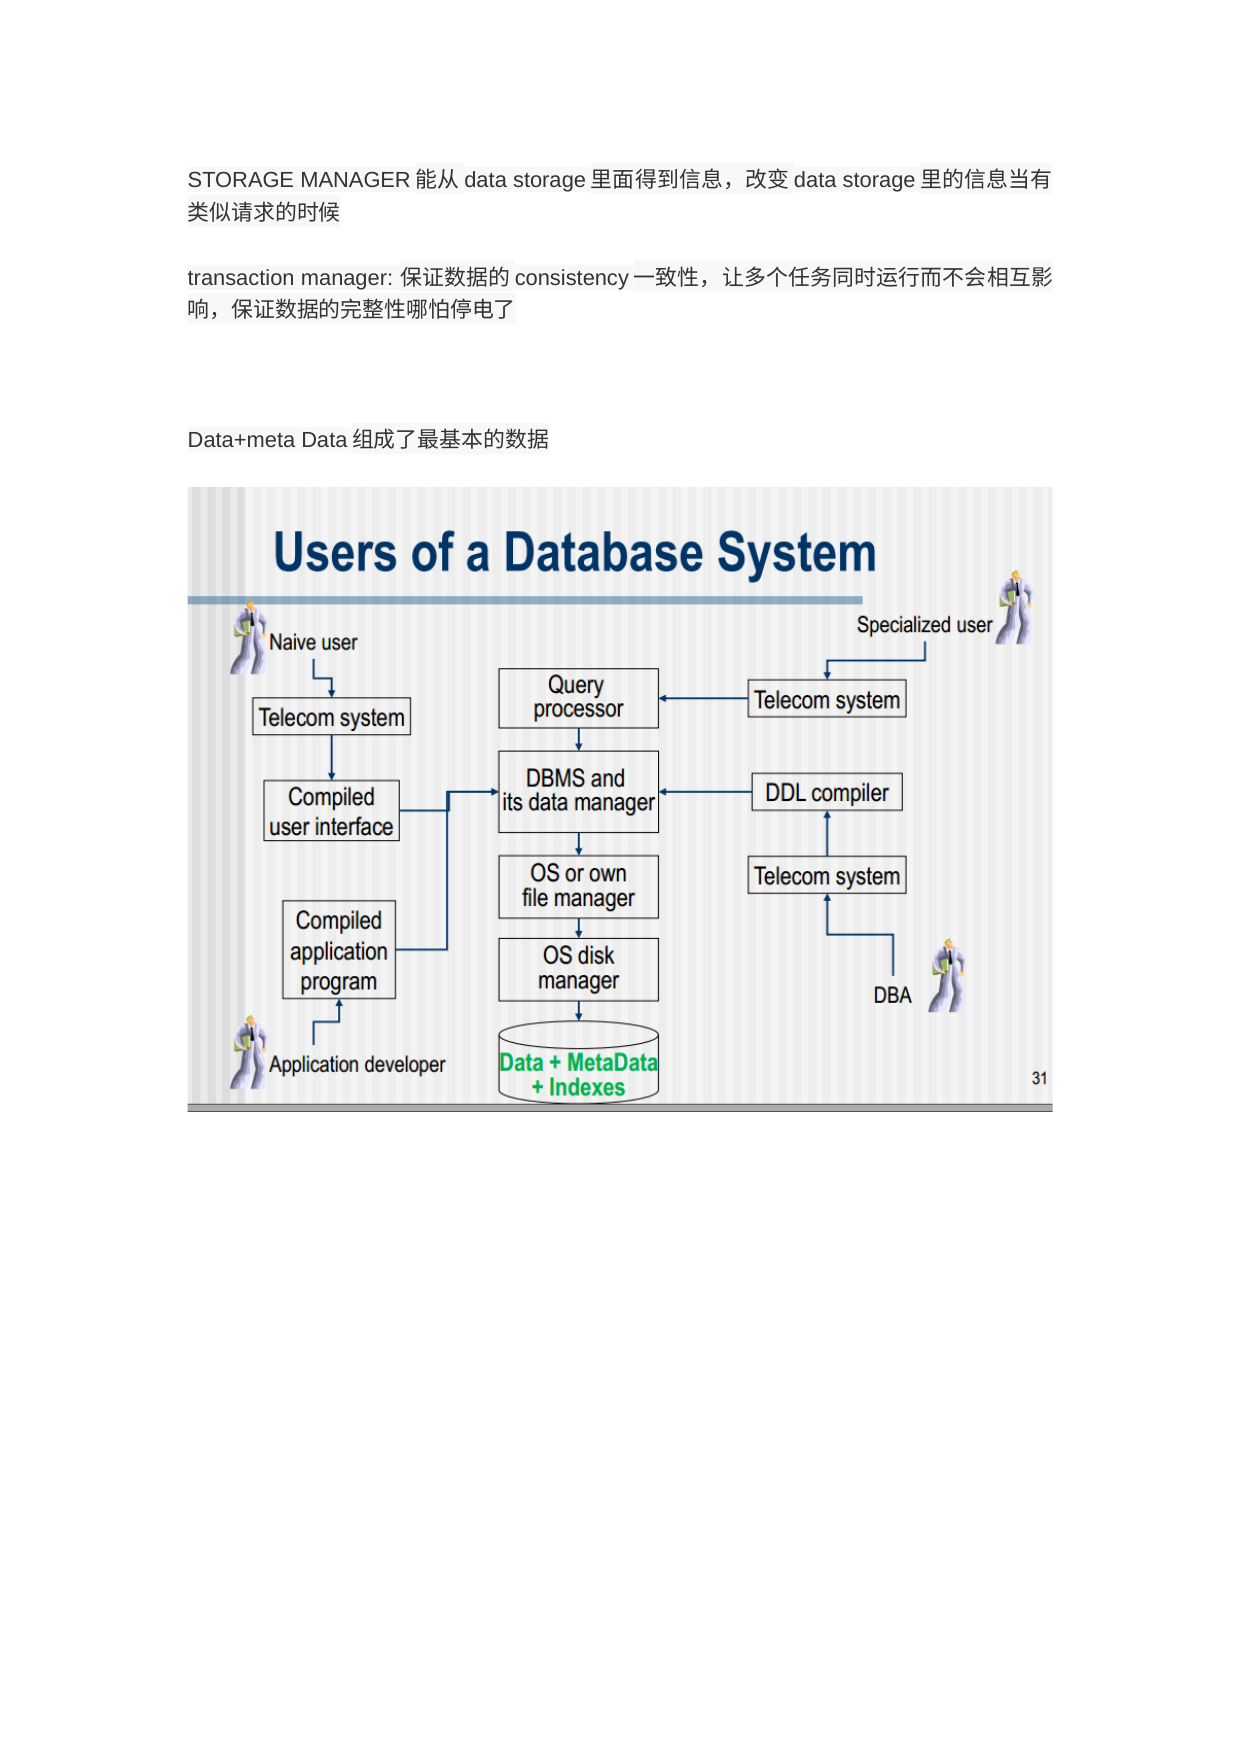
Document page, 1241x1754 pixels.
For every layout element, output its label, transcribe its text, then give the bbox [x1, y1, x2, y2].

text Data+meta Data组成了最基本的数据 [187, 422, 1053, 454]
text STORAGE MANAGER能从data storage里面得到信息，改变data storage里的信息当有类似请求的时候 [187, 162, 1053, 227]
picture [187, 487, 1053, 1112]
text transaction manager: 保证数据的consistency一致性，让多个任务同时运行而不会相互影响，保证数据的完整性哪怕停电了 [187, 259, 1053, 324]
